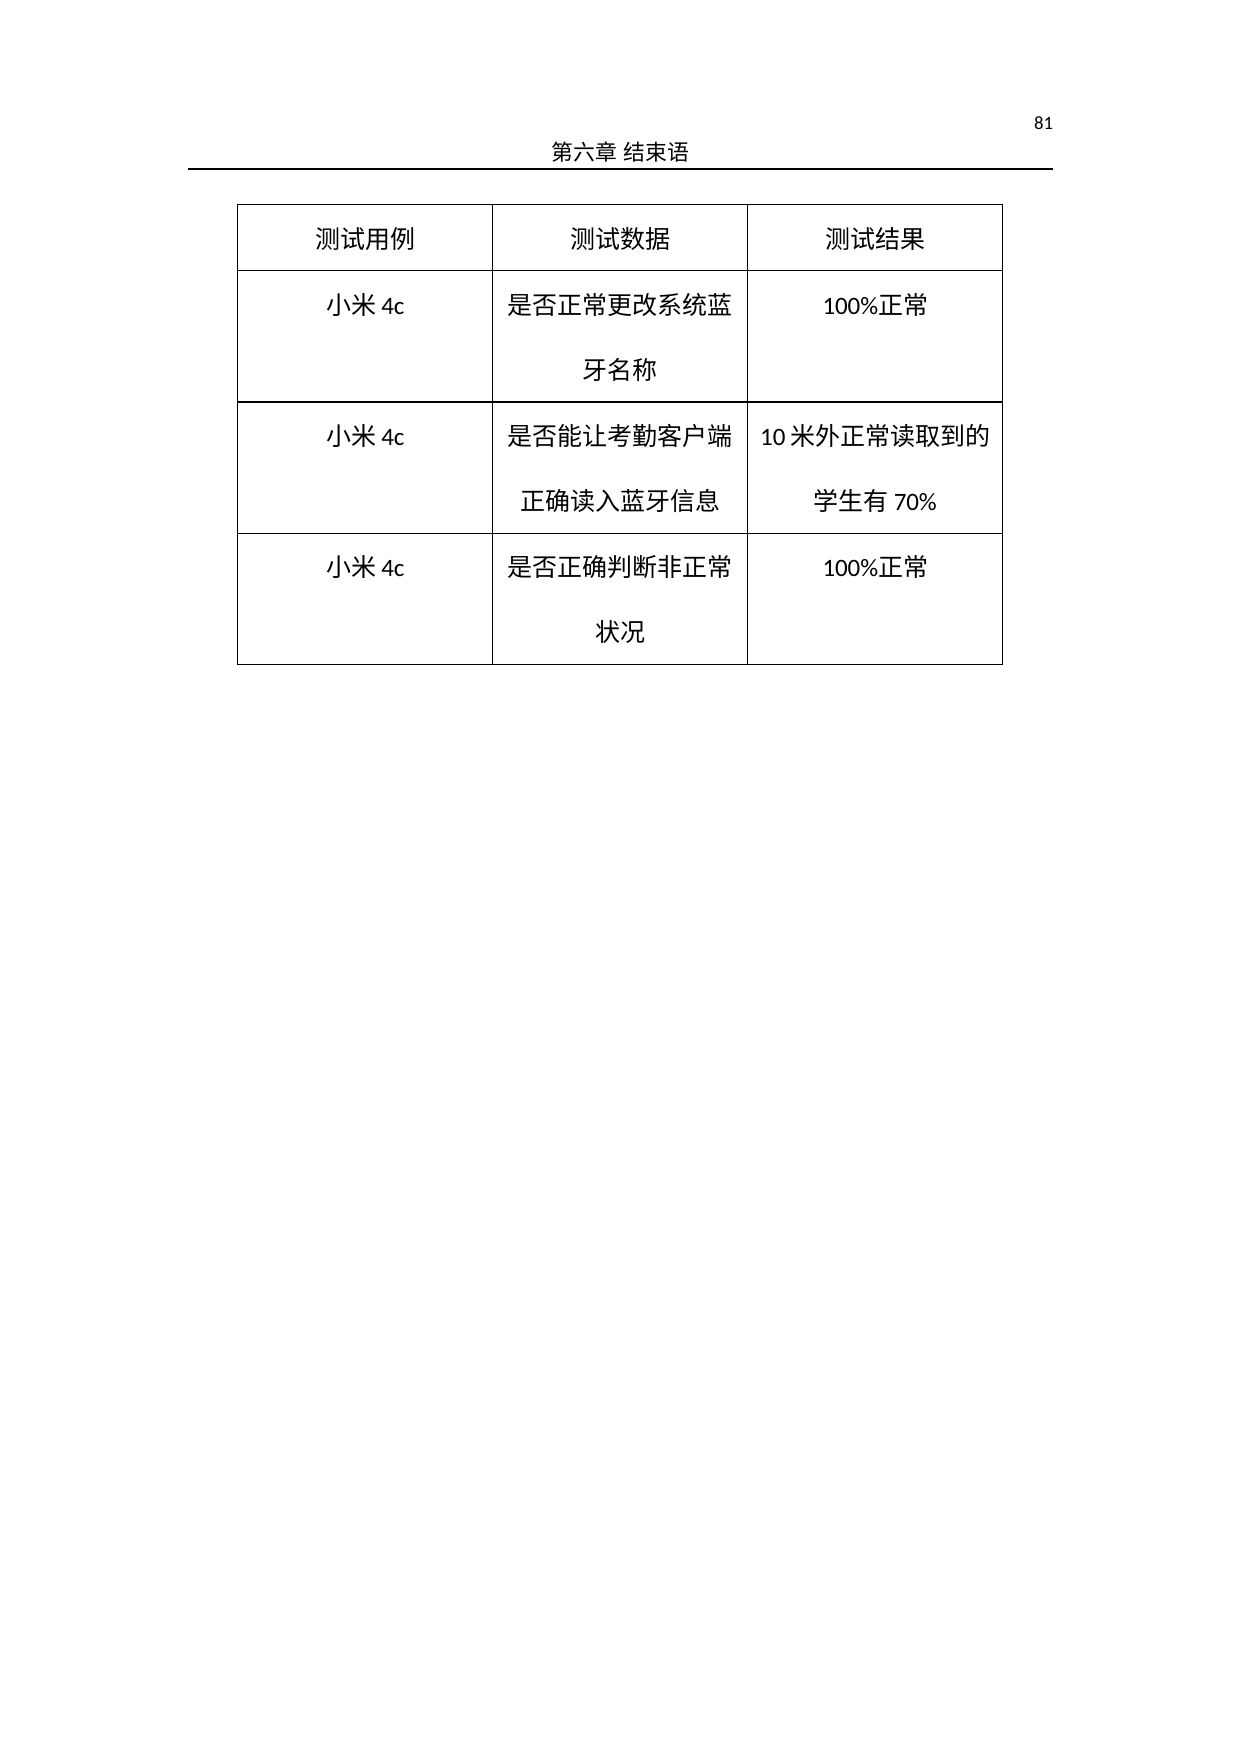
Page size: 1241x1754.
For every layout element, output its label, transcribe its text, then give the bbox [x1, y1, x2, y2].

table_cell 小米4c [238, 271, 492, 401]
table_header 测试数据 [493, 205, 747, 270]
table_cell 是否正常更改系统蓝牙名称 [493, 271, 747, 401]
table_cell 10米外正常读取到的学生有70% [748, 403, 1002, 532]
table_header 测试结果 [748, 205, 1002, 270]
table_cell 是否能让考勤客户端正确读入蓝牙信息 [493, 403, 747, 532]
table_cell 小米4c [238, 534, 492, 663]
table_cell 100%正常 [748, 271, 1002, 401]
table_cell 100%正常 [748, 534, 1002, 663]
table_cell 小米4c [238, 403, 492, 532]
table_header 测试用例 [238, 205, 492, 270]
table_cell 是否正确判断非正常状况 [493, 534, 747, 663]
